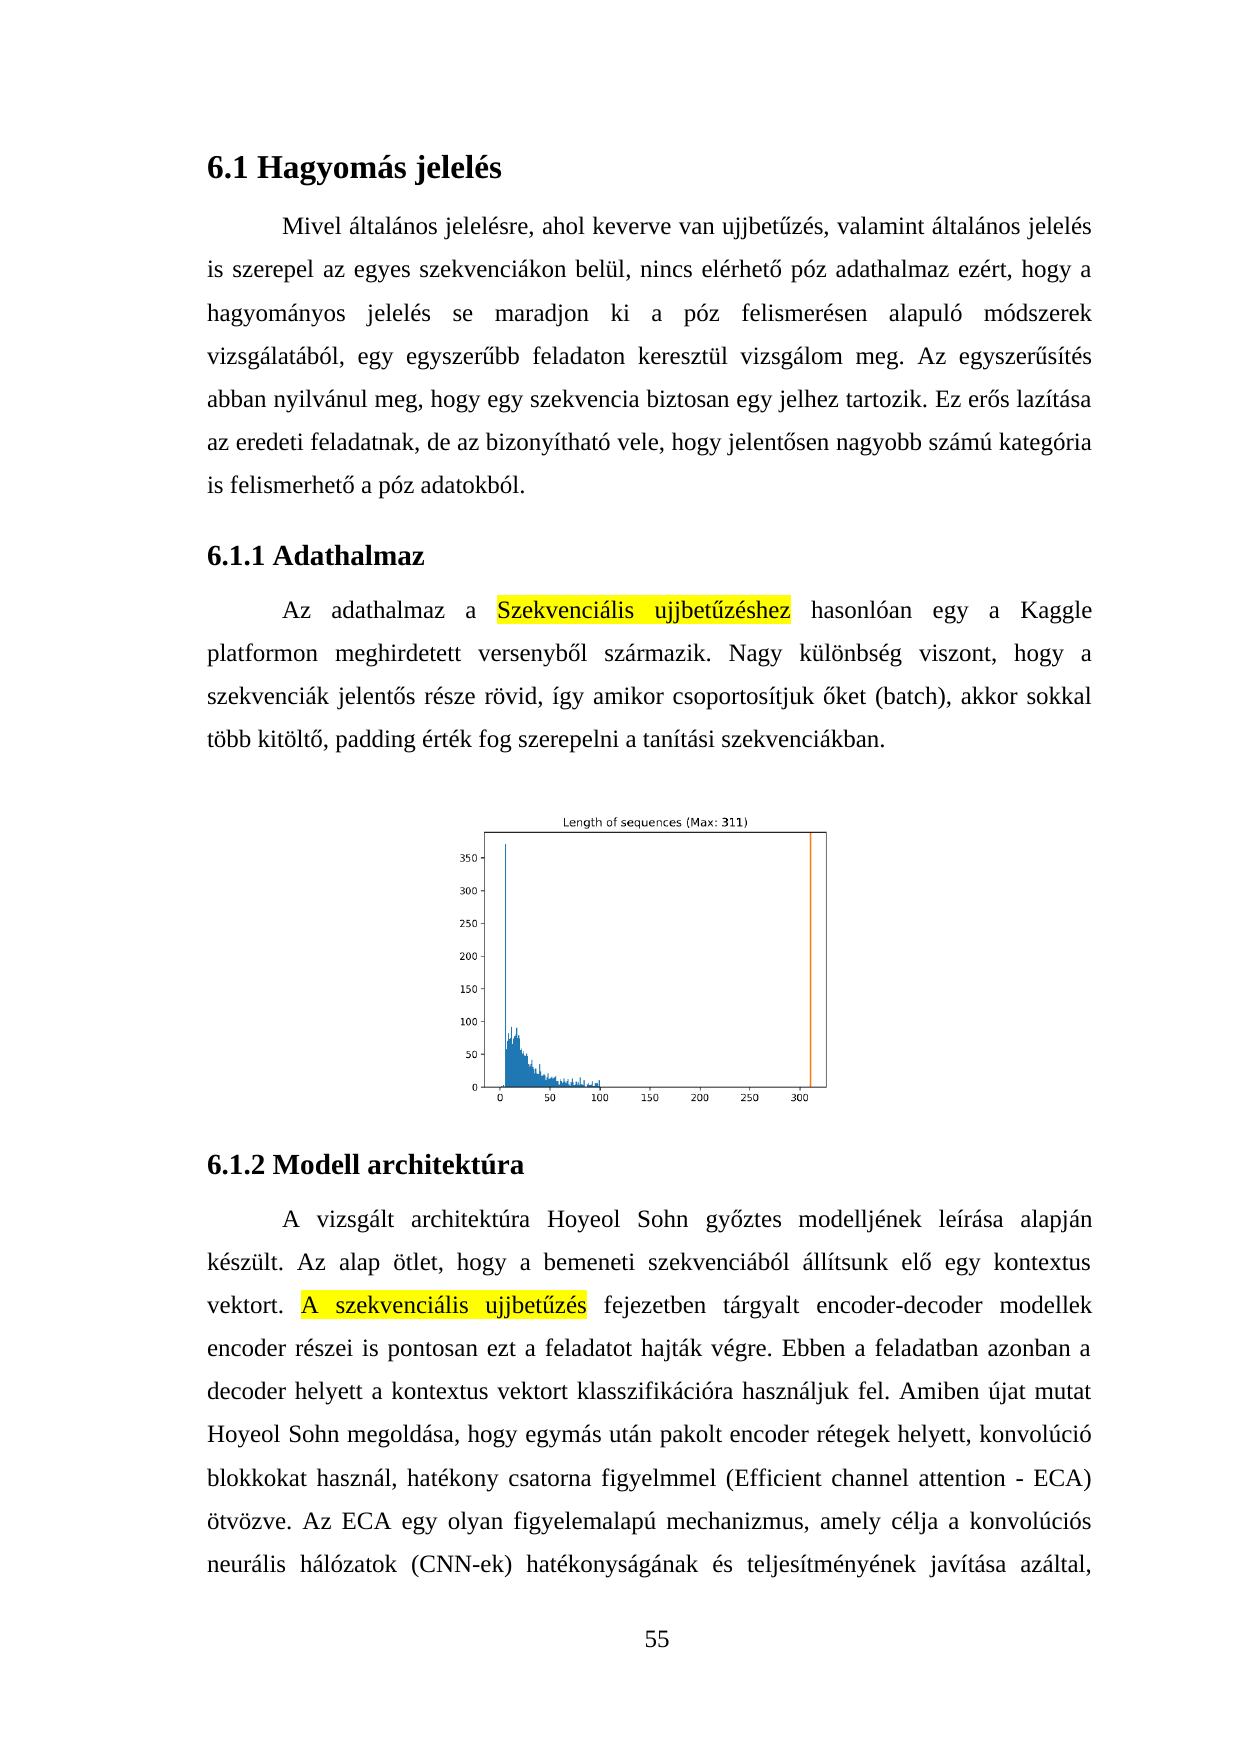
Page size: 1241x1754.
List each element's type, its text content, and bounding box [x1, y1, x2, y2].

text Mivel általános jelelésre, ahol keverve van ujjbetűzés, valamint általános jelelés is szerepel az egyes szekvenciákon belül, nincs elérhető póz adathalmaz ezért, hogy a hagyományos jelelés se maradjon ki a póz felismerésen alapuló módszerek vizsgálatából, egy egyszerűbb feladaton keresztül vizsgálom meg. Az egyszerűsítés abban nyilvánul meg, hogy egy szekvencia biztosan egy jelhez tartozik. Ez erős lazítása az eredeti feladatnak, de az bizonyítható vele, hogy jelentősen nagyobb számú kategória is felismerhető a póz adatokból. [207, 211, 1092, 499]
subtitle Hagyomás jelelés [207, 148, 1092, 186]
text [207, 1204, 1092, 1578]
subtitle Adathalmaz [207, 538, 1092, 572]
text Az adathalmaz a Szekvenciális ujjbetűzéshez hasonlóan egy a Kaggle platformon meghirdetett versenyből származik. Nagy különbség viszont, hogy a szekvenciák jelentős része rövid, így amikor csoportosítjuk őket (batch), akkor sokkal több kitöltő, padding érték fog szerepelni a tanítási szekvenciákban. [207, 595, 1092, 753]
subtitle Modell architektúra [207, 1147, 1092, 1181]
picture [429, 792, 870, 1123]
